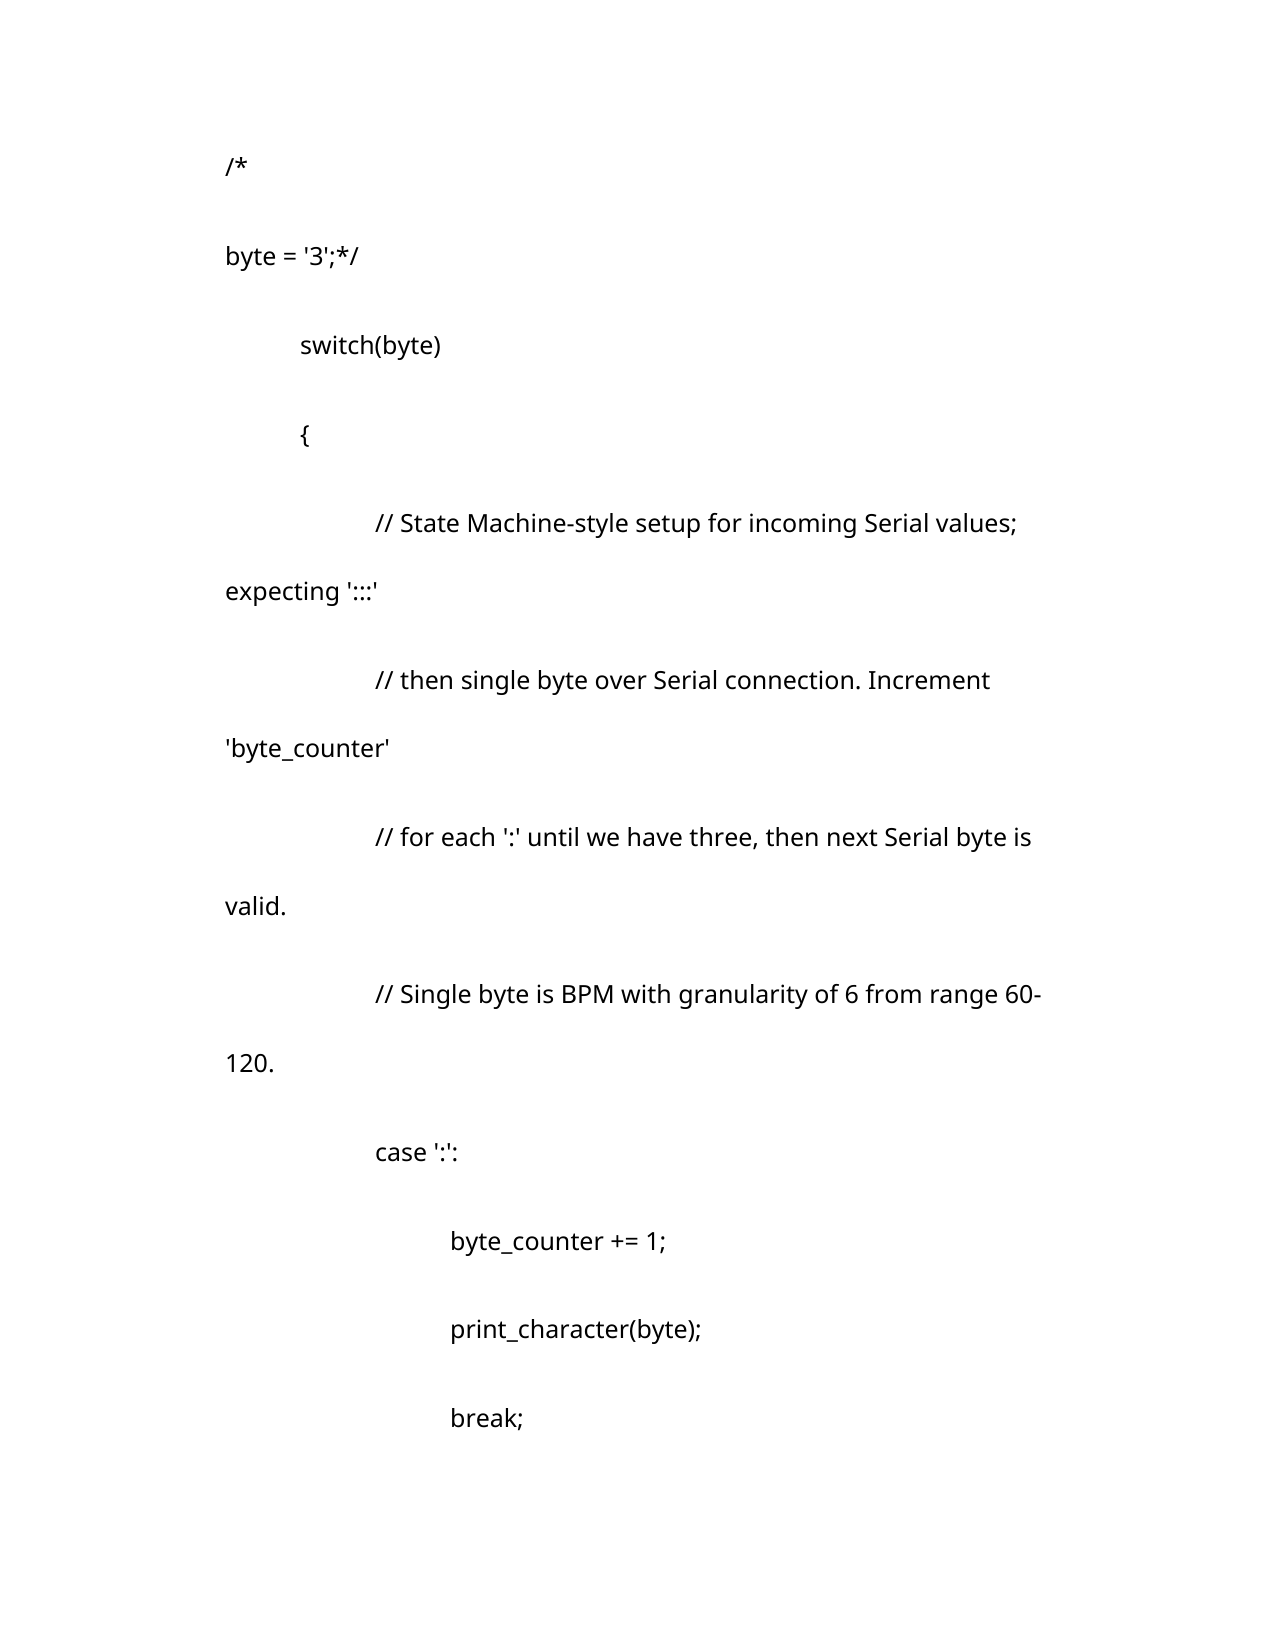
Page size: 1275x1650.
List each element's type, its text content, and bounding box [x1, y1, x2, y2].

text // State Machine-style setup for incoming Serial values; expecting ':::' [225, 506, 1050, 608]
text case ':': [225, 1134, 1050, 1168]
text // for each ':' until we have three, then next Serial byte is valid. [225, 820, 1050, 922]
text print_character(byte); [225, 1312, 1050, 1346]
text /* [225, 150, 1050, 184]
text byte = '3';*/ [225, 239, 1050, 273]
text // Single byte is BPM with granularity of 6 from range 60-120. [225, 977, 1050, 1079]
text break; [225, 1401, 1050, 1435]
text // then single byte over Serial connection. Increment 'byte_counter' [225, 663, 1050, 765]
text { [225, 417, 1050, 451]
text byte_counter += 1; [225, 1223, 1050, 1257]
text switch(byte) [225, 328, 1050, 362]
